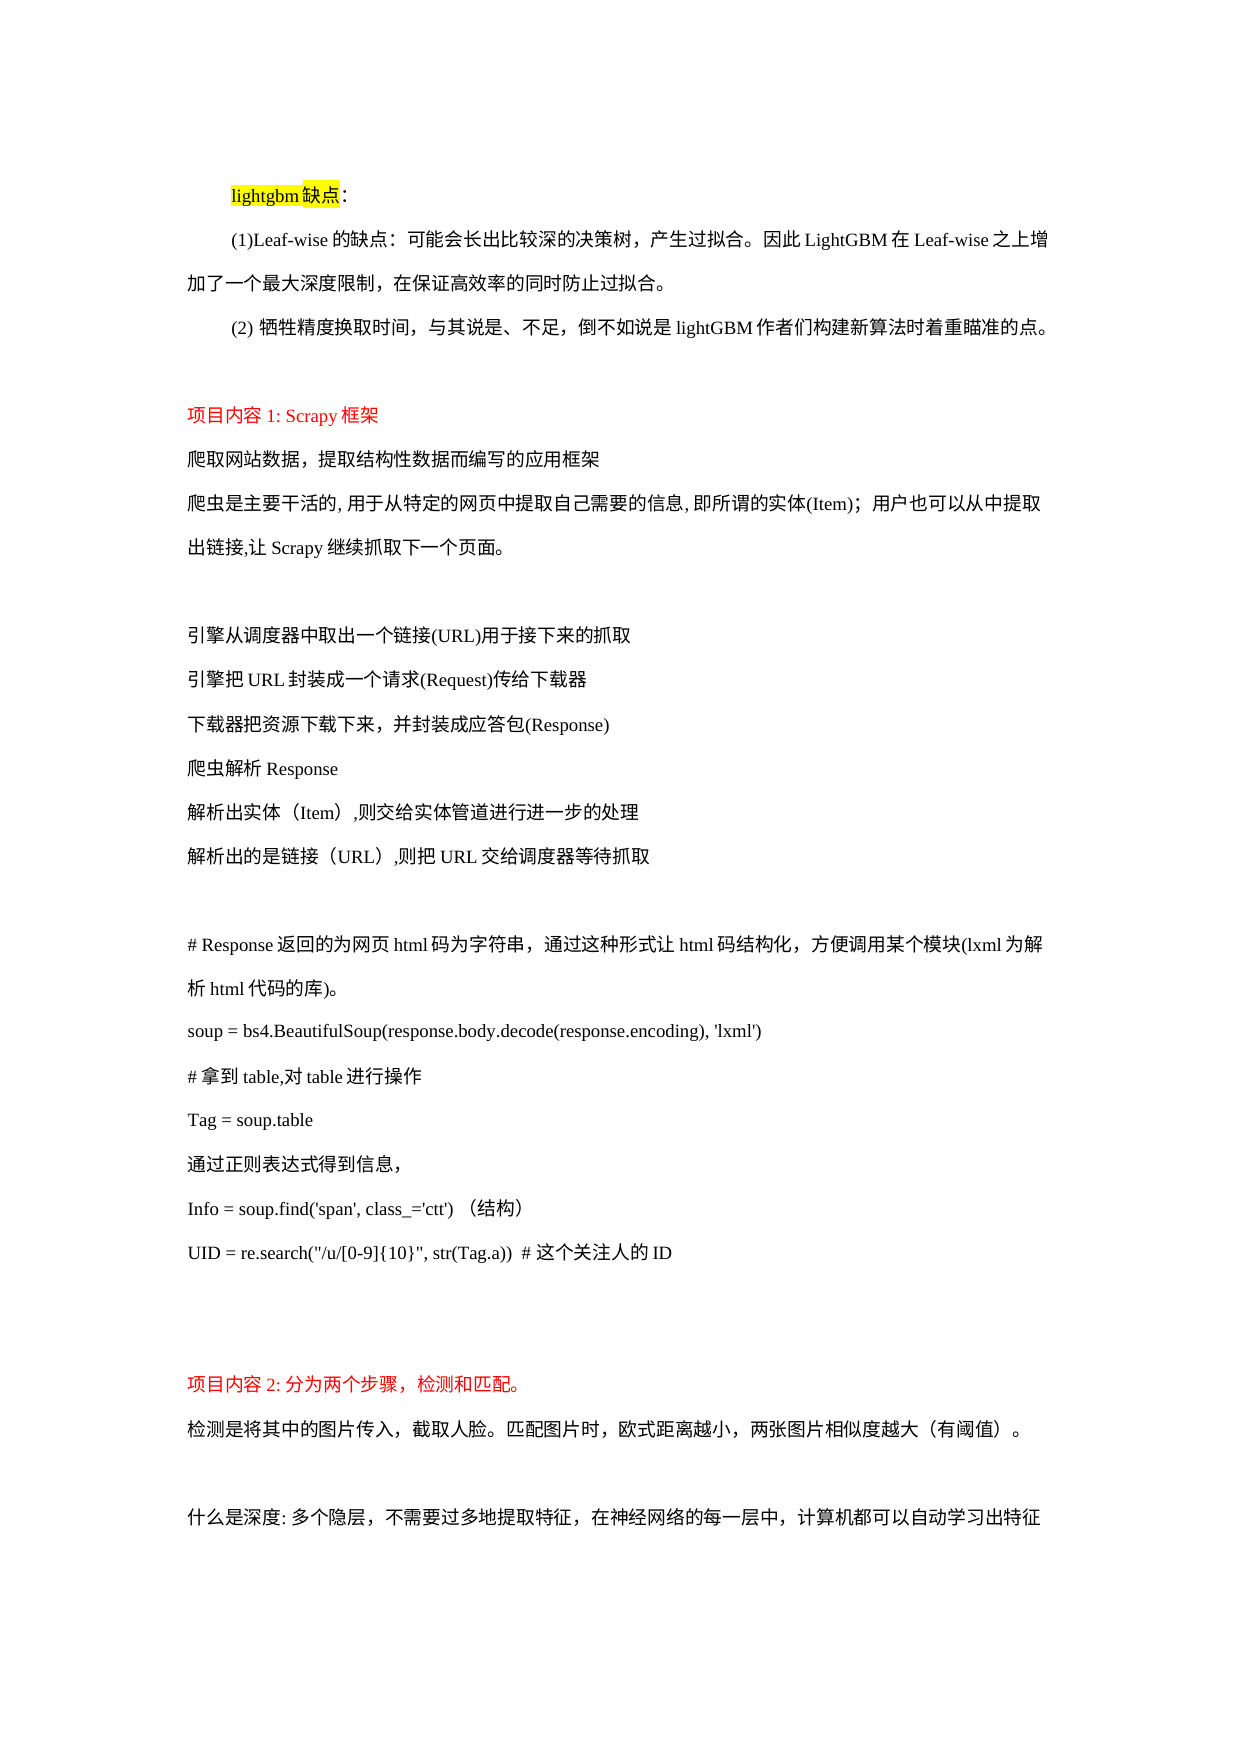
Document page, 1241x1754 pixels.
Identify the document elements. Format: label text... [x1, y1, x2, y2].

text 爬虫解析Response [187, 745, 1053, 789]
text 爬取网站数据，提取结构性数据而编写的应用框架 [187, 436, 1053, 480]
text (1)Leaf-wise的缺点：可能会长出比较深的决策树，产生过拟合。因此LightGBM在Leaf-wise之上增加了一个最大深度限制，在保证高效率的同时防止过拟合。 [187, 216, 1053, 304]
text 引擎把URL封装成一个请求(Request)传给下载器 [187, 657, 1053, 701]
text UID = re.search("/u/[0-9]{10}", str(Tag.a)) # 这个关注人的ID [187, 1229, 1053, 1273]
text soup = bs4.BeautifulSoup(response.body.decode(response.encoding), 'lxml') [187, 1009, 1053, 1053]
text 通过正则表达式得到信息， [187, 1141, 1053, 1185]
text 项目内容2: 分为两个步骤，检测和匹配。 [187, 1362, 1053, 1406]
text 爬虫是主要干活的, 用于从特定的网页中提取自己需要的信息, 即所谓的实体(Item)；用户也可以从中提取出链接,让Scrapy继续抓取下一个页面。 [187, 480, 1053, 568]
text 检测是将其中的图片传入，截取人脸。匹配图片时，欧式距离越小，两张图片相似度越大（有阈值）。 [187, 1406, 1053, 1450]
text # Response返回的为网页html码为字符串，通过这种形式让html码结构化，方便调用某个模块(lxml为解析html代码的库)。 [187, 921, 1053, 1009]
text 解析出的是链接（URL）,则把URL交给调度器等待抓取 [187, 833, 1053, 877]
text 解析出实体（Item）,则交给实体管道进行进一步的处理 [187, 789, 1053, 833]
text 什么是深度: 多个隐层，不需要过多地提取特征，在神经网络的每一层中，计算机都可以自动学习出特征 [187, 1494, 1053, 1538]
text Tag = soup.table [187, 1097, 1053, 1141]
text Info = soup.find('span', class_='ctt') （结构） [187, 1185, 1053, 1229]
text lightgbm缺点： [187, 172, 1053, 216]
text (2) 牺牲精度换取时间，与其说是、不足，倒不如说是lightGBM作者们构建新算法时着重瞄准的点。 [187, 304, 1053, 348]
text # 拿到table,对table进行操作 [187, 1053, 1053, 1097]
text 项目内容1: Scrapy框架 [187, 392, 1053, 436]
text 下载器把资源下载下来，并封装成应答包(Response) [187, 701, 1053, 745]
text 引擎从调度器中取出一个链接(URL)用于接下来的抓取 [187, 613, 1053, 657]
